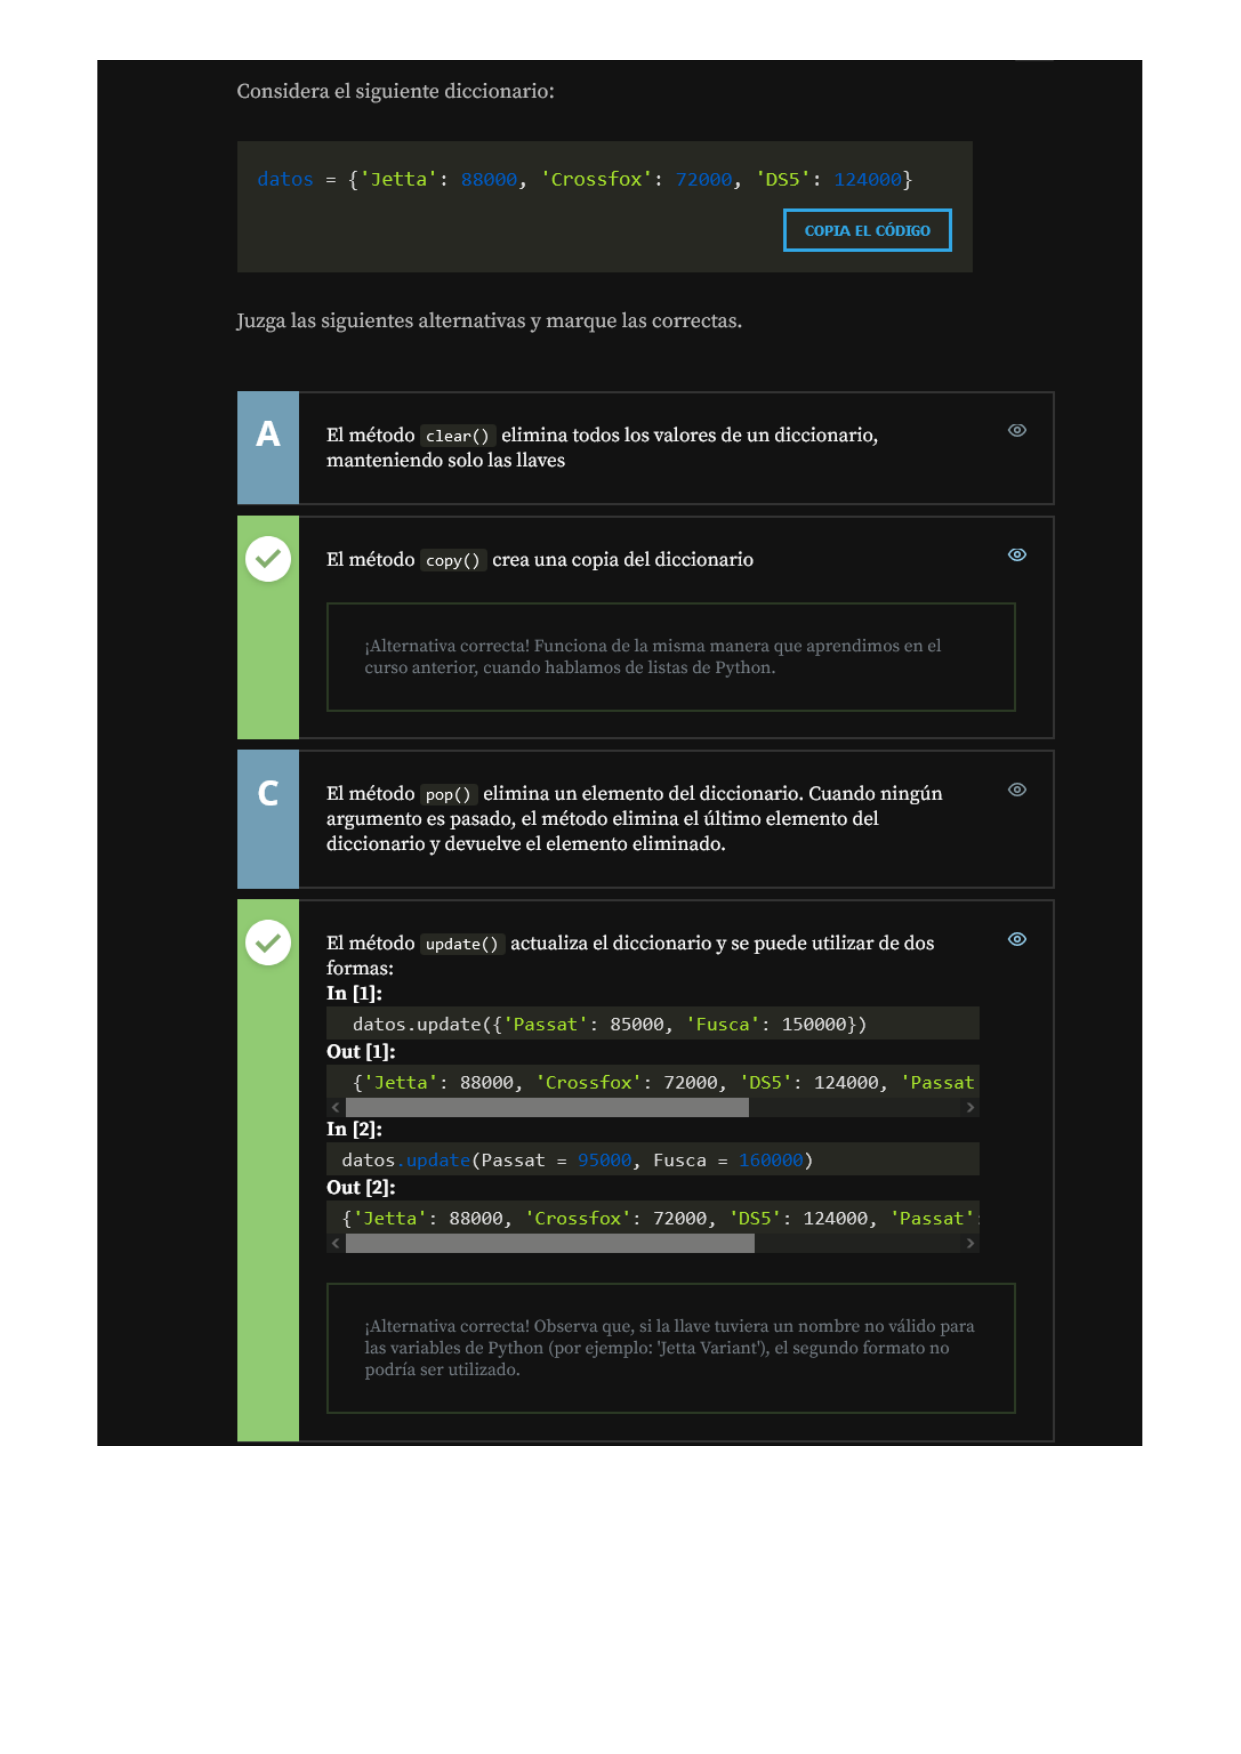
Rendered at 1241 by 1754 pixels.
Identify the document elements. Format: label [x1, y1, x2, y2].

picture [97, 60, 1143, 1446]
